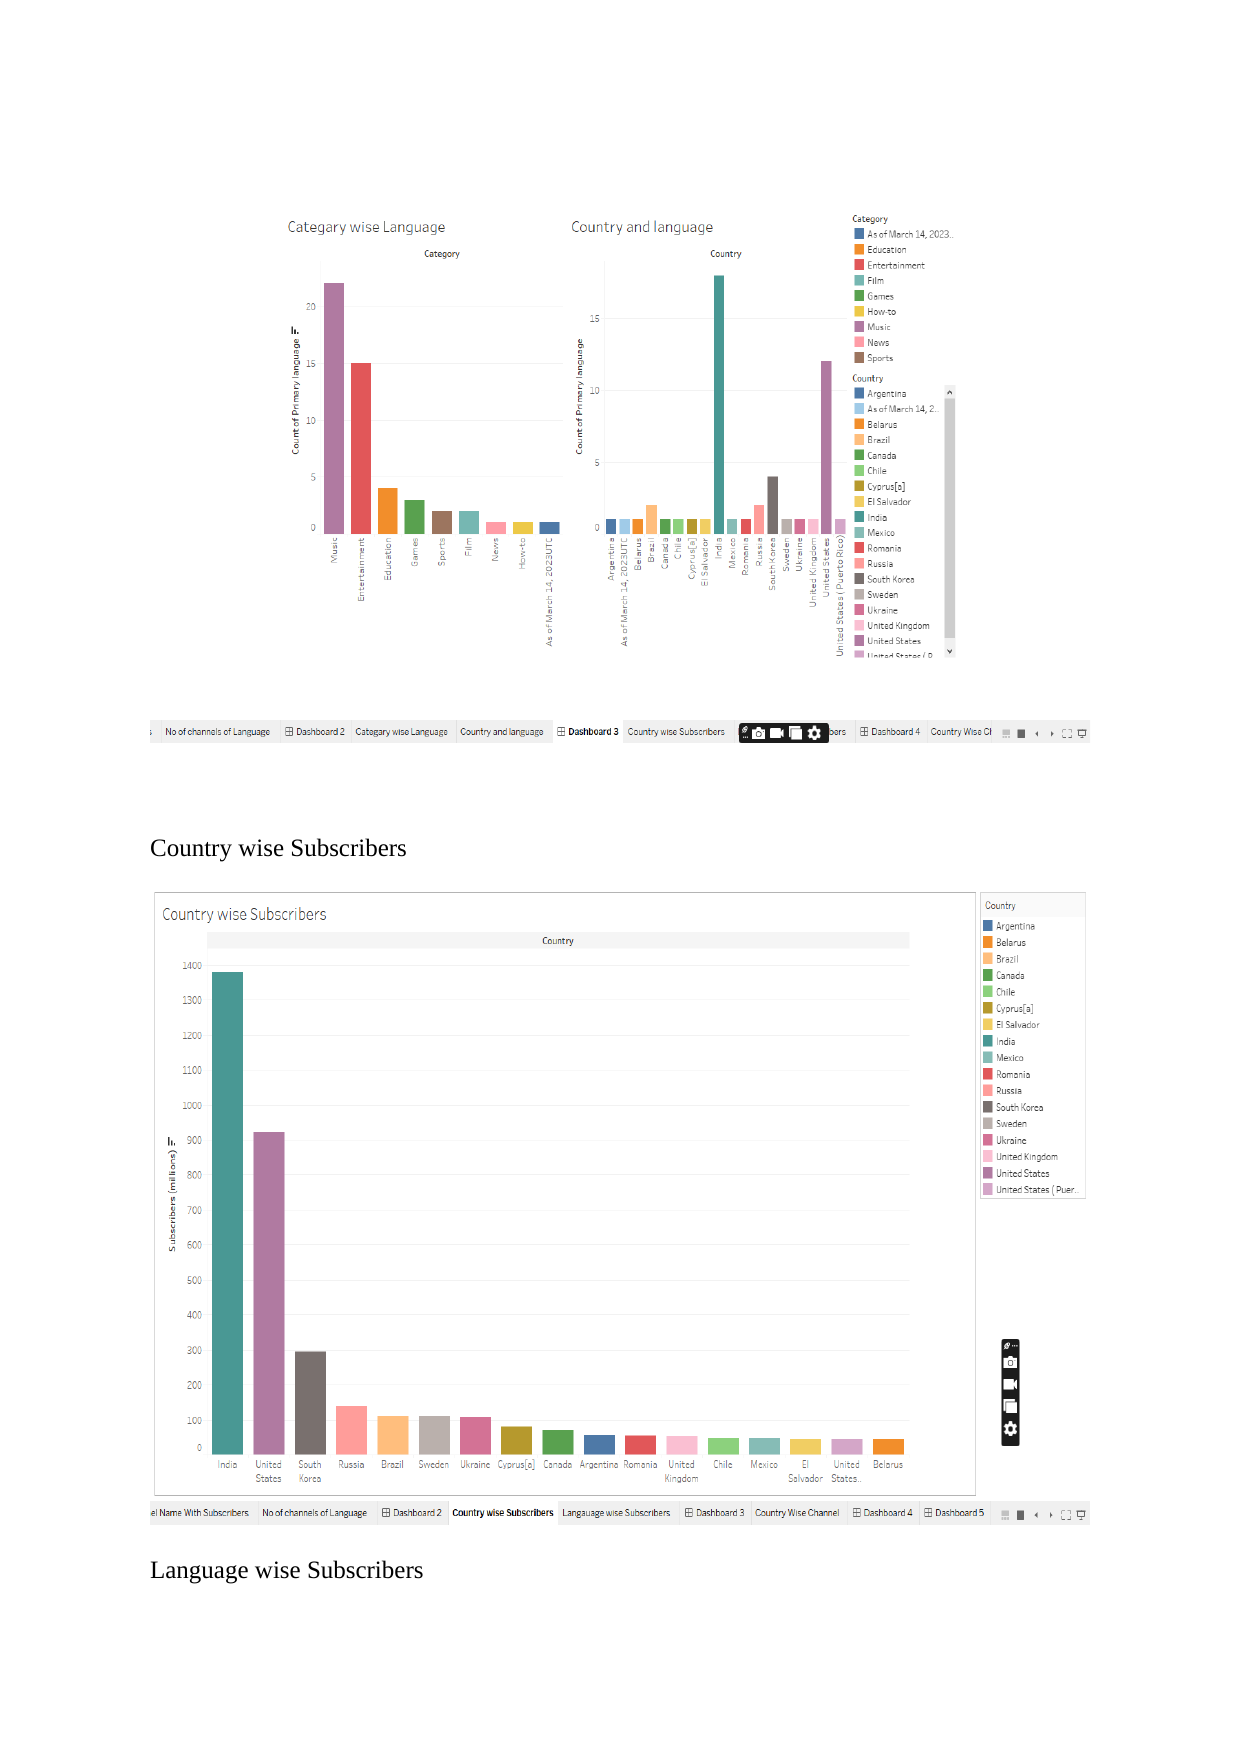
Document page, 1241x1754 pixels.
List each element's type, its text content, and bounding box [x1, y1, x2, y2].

text Country wise Subscribers [150, 833, 1090, 861]
text Language wise Subscribers [150, 1556, 1090, 1584]
picture [150, 150, 1091, 743]
picture [150, 892, 1090, 1525]
